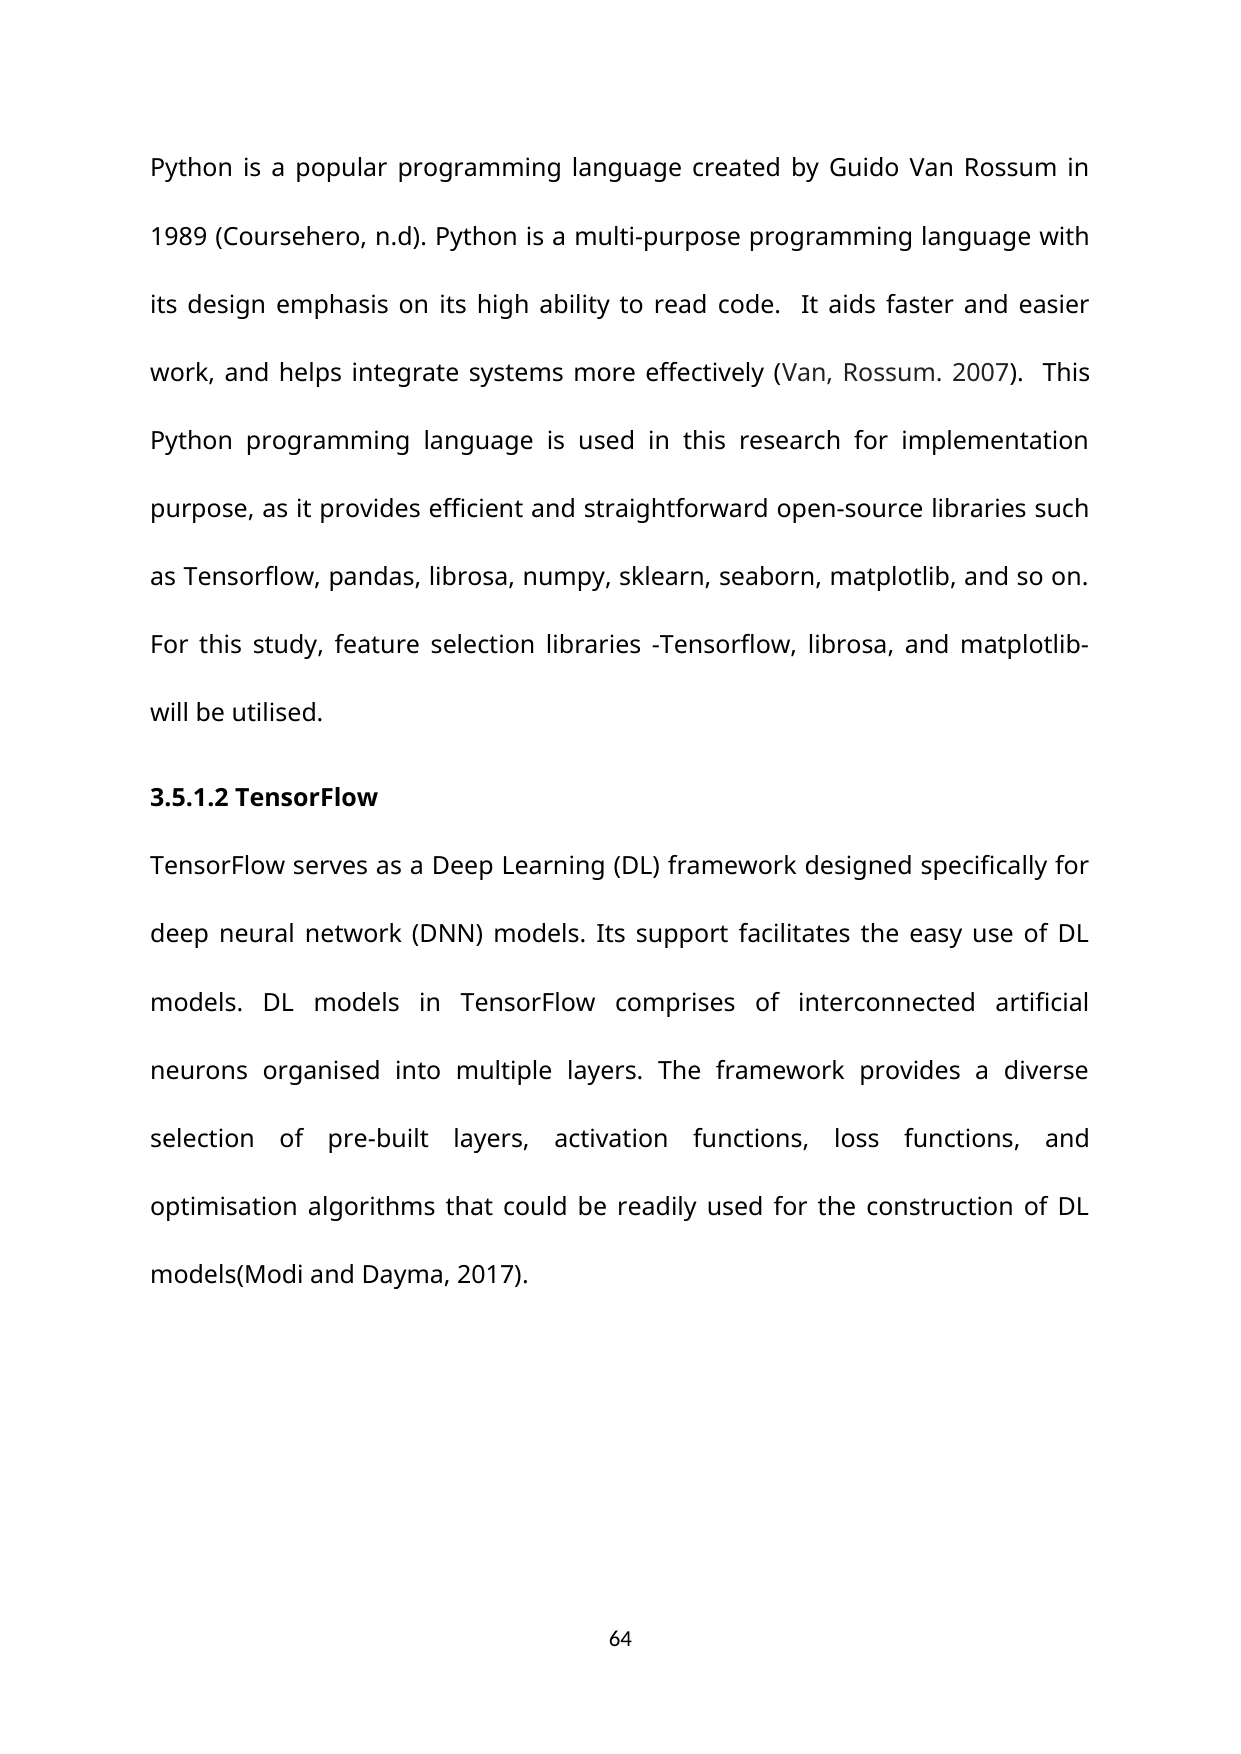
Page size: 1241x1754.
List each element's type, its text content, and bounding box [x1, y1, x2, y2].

subtitle 3.5.1.2 TensorFlow [150, 780, 1090, 814]
text TensorFlow serves as a Deep Learning (DL) framework designed specifically for deep neural network (DNN) models. Its support facilitates the easy use of DL models. DL models in TensorFlow comprises of interconnected artificial neurons organised into multiple layers. The framework provides a diverse selection of pre-built layers, activation functions, loss functions, and optimisation algorithms that could be readily used for the construction of DL models(Modi and Dayma, 2017). [150, 848, 1090, 1291]
text Python is a popular programming language created by Guido Van Rossum in 1989 (Coursehero, n.d). Python is a multi-purpose programming language with its design emphasis on its high ability to read code. It aids faster and easier work, and helps integrate systems more effectively (Van, Rossum. 2007). This Python programming language is used in this research for implementation purpose, as it provides efficient and straightforward open-source libraries such as Tensorflow, pandas, librosa, numpy, sklearn, seaborn, matplotlib, and so on. For this study, feature selection libraries -Tensorflow, librosa, and matplotlib- will be utilised. [150, 150, 1090, 729]
